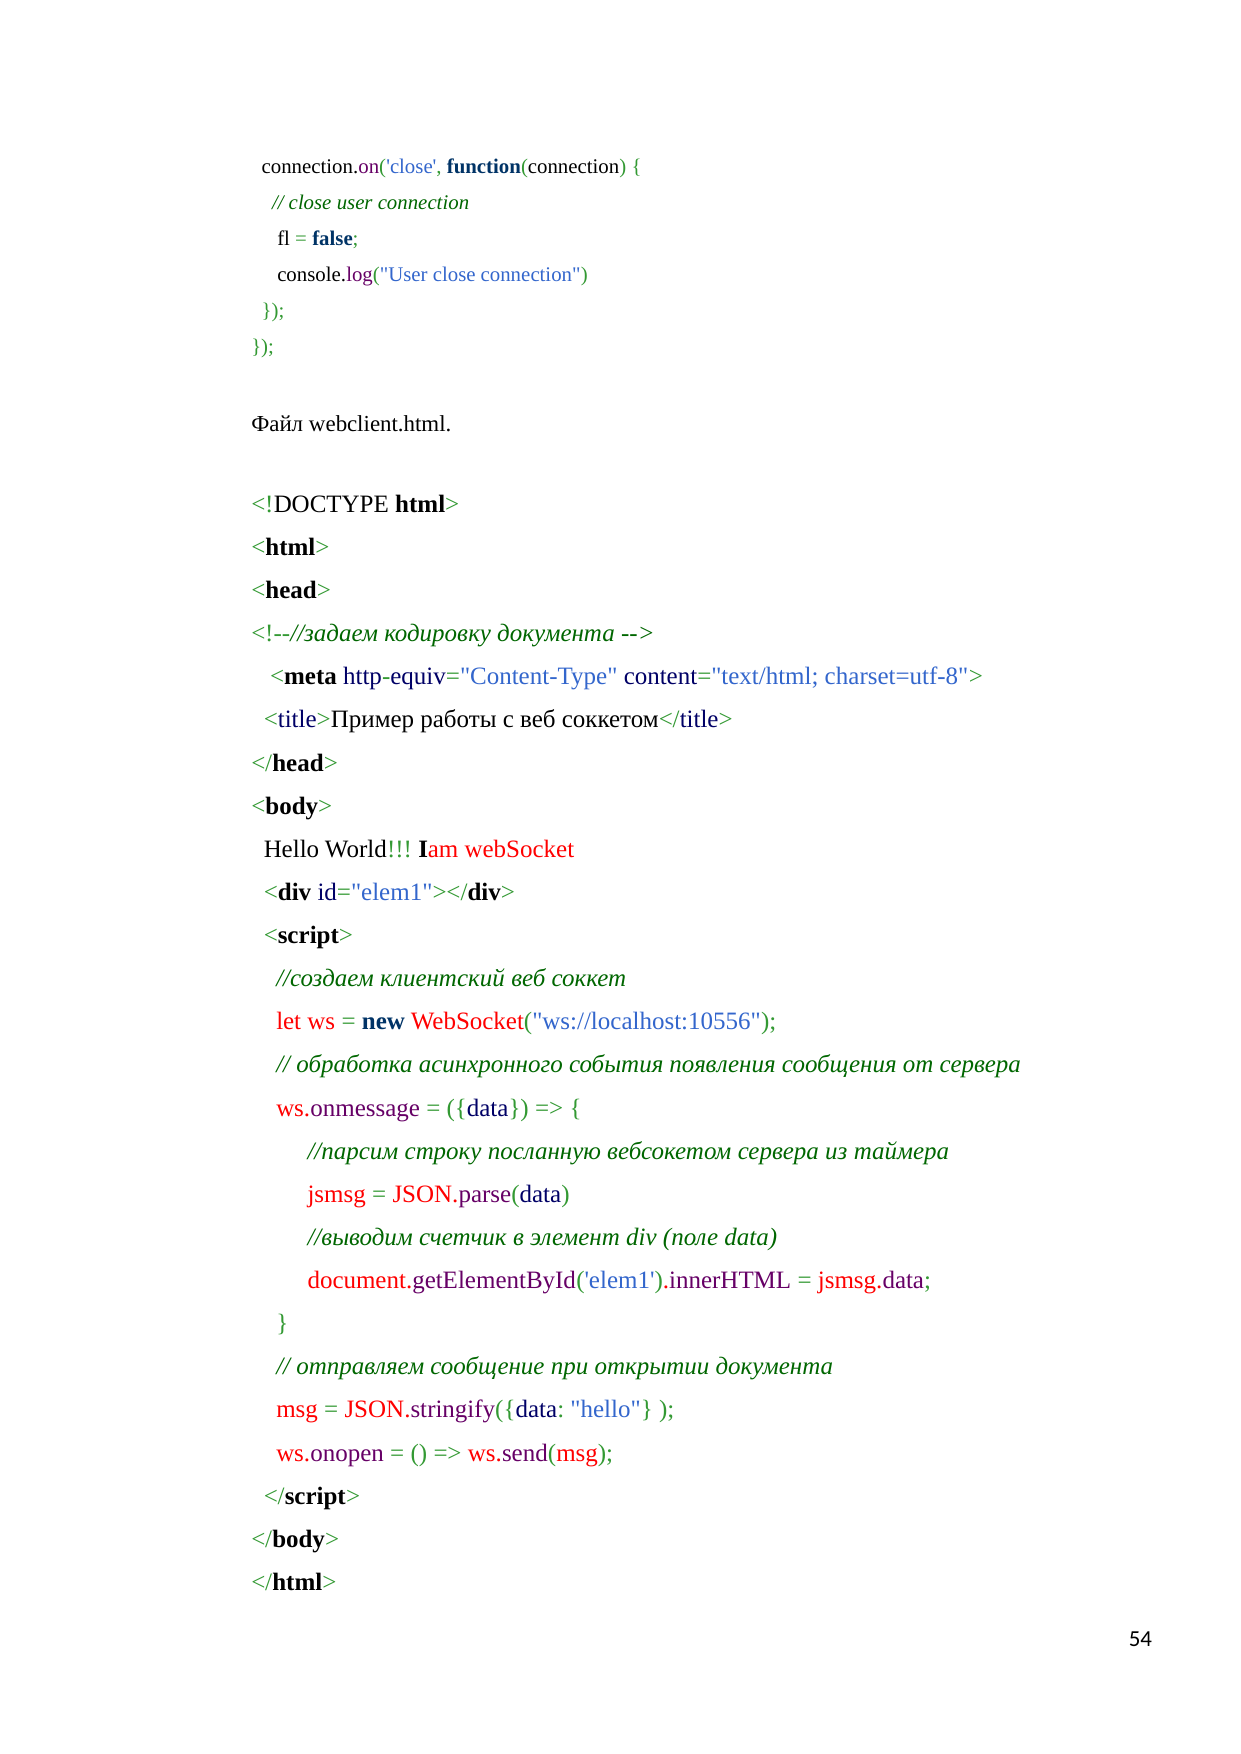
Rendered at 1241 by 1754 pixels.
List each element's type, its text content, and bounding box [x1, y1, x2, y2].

text <title>Пример работы с веб соккетом</title> [177, 704, 1152, 733]
text <meta http-equiv="Content-Type" content="text/html; charset=utf-8"> [177, 661, 1152, 690]
text // close user connection [177, 190, 1152, 214]
text }); [177, 334, 1152, 358]
text ws.onmessage = ({data}) => { [177, 1093, 1152, 1121]
text <!DOCTYPE html> [177, 489, 1152, 518]
text <html> [177, 532, 1152, 561]
text // отправляем сообщение при открытии документа [177, 1351, 1152, 1380]
text fl = false; [177, 226, 1152, 250]
text let ws = new WebSocket("ws://localhost:10556"); [177, 1006, 1152, 1035]
text //создаем клиентский веб соккет [177, 963, 1152, 992]
text } [177, 1308, 1152, 1337]
text //выводим счетчик в элемент div (поле data) [177, 1222, 1152, 1251]
text <script> [177, 920, 1152, 949]
text connection.on('close', function(connection) { [177, 154, 1152, 178]
text jsmsg = JSON.parse(data) [177, 1179, 1152, 1208]
text Hello World!!! Iam webSocket [177, 834, 1152, 863]
text Файл webclient.html. [177, 410, 1152, 436]
text </html> [177, 1567, 1152, 1596]
text msg = JSON.stringify({data: "hello"} ); [177, 1394, 1152, 1423]
text <head> [177, 575, 1152, 604]
text </body> [177, 1524, 1152, 1553]
text <!--//задаем кодировку документа --> [177, 618, 1152, 647]
text <body> [177, 791, 1152, 819]
text console.log("User close connection") [177, 262, 1152, 286]
text }); [177, 298, 1152, 322]
text </script> [177, 1481, 1152, 1509]
text document.getElementById('elem1').innerHTML = jsmsg.data; [177, 1265, 1152, 1294]
text ws.onopen = () => ws.send(msg); [177, 1438, 1152, 1466]
text <div id="elem1"></div> [177, 877, 1152, 906]
text // обработка асинхронного события появления сообщения от сервера [177, 1049, 1152, 1078]
text //парсим строку посланную вебсокетом сервера из таймера [177, 1136, 1152, 1164]
text </head> [177, 748, 1152, 776]
